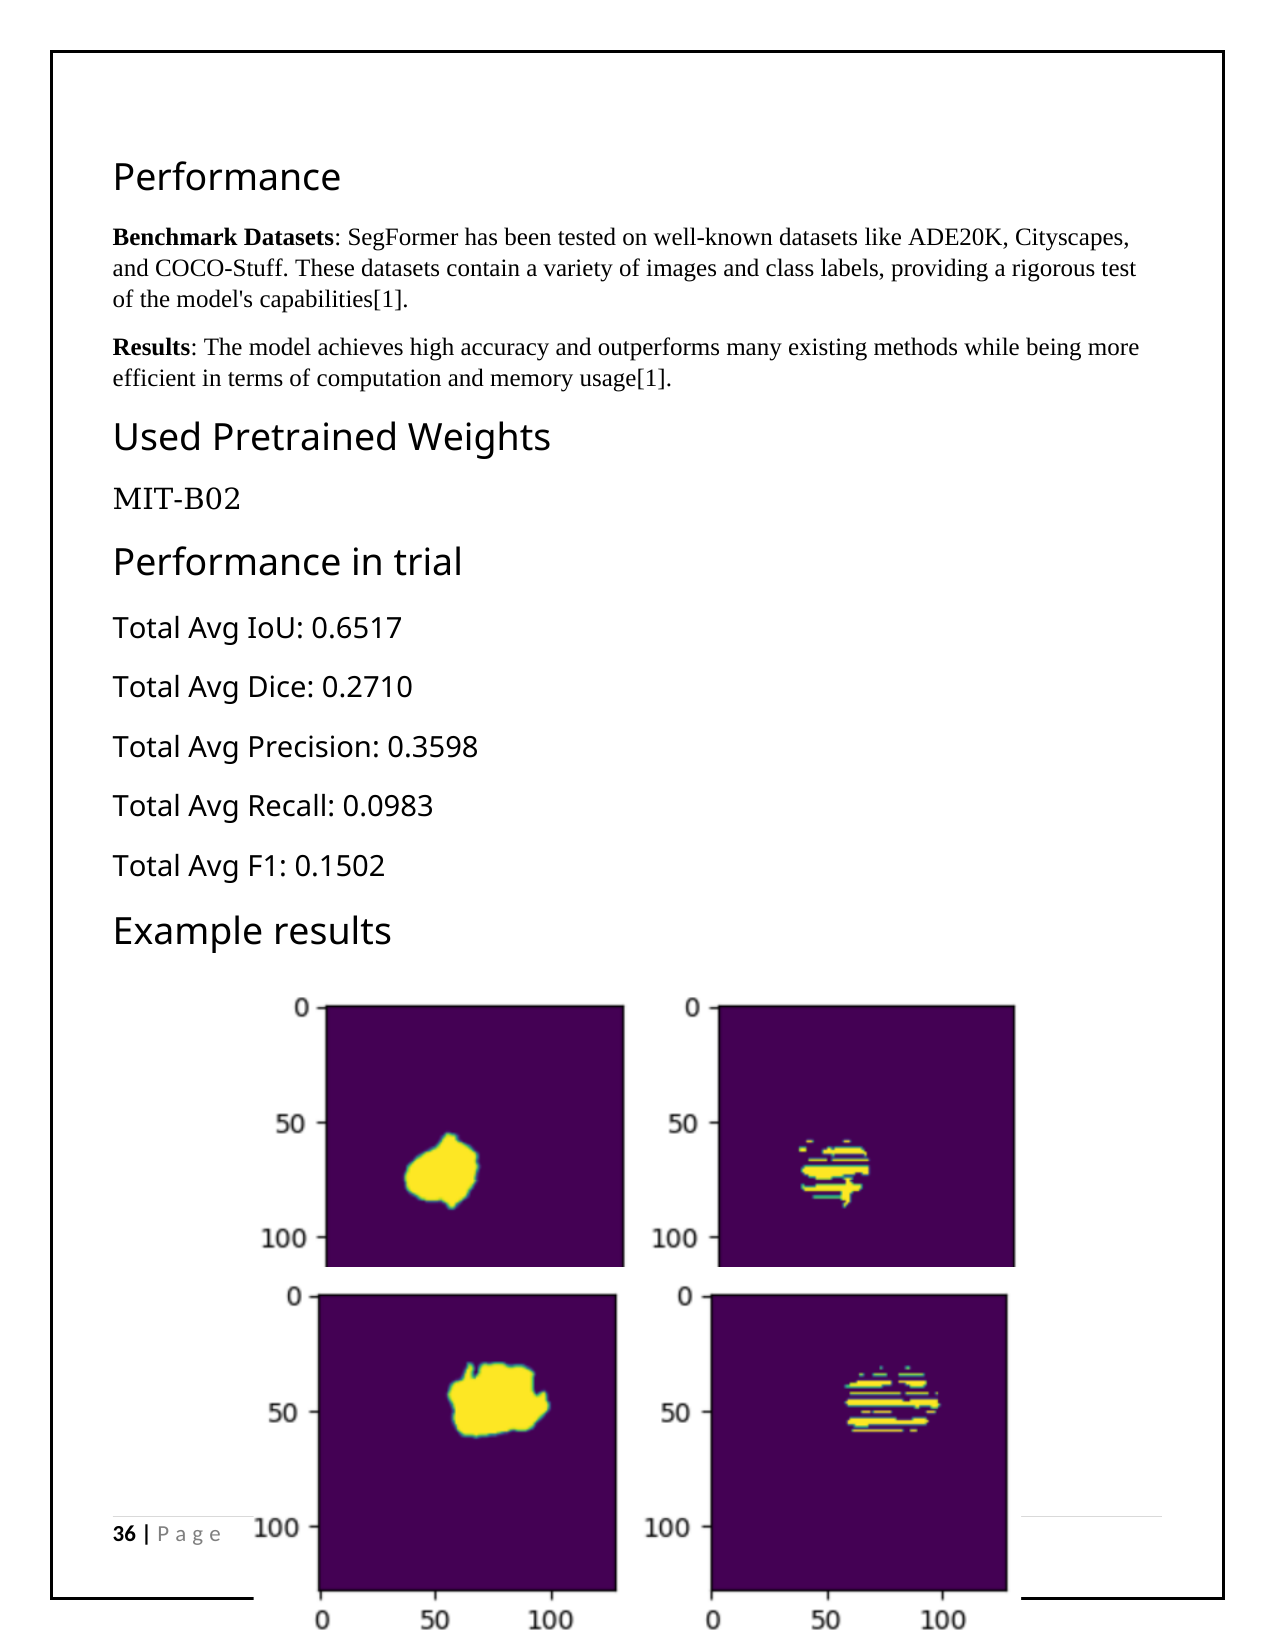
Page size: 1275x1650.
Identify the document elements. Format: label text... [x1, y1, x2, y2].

text Total Avg Recall: 0.0983 [112, 786, 1162, 825]
text Total Avg IoU: 0.6517 [112, 607, 1162, 647]
text MIT-B02 [112, 482, 1162, 516]
text Performance in trial [112, 535, 1162, 586]
text Results: The model achieves high accuracy and outperforms many existing methods while being more efficient in terms of computation and memory usage[1]. [112, 332, 1162, 391]
text Benchmark Datasets: SegFormer has been tested on well-known datasets like ADE20K, Cityscapes, and COCO-Stuff. These datasets contain a variety of images and class labels, providing a rigorous test of the model's capabilities[1]. [112, 222, 1162, 313]
text Total Avg F1: 0.1502 [112, 845, 1162, 885]
text Used Pretrained Weights [112, 410, 1162, 461]
text Example results [112, 904, 1162, 956]
text Performance [112, 150, 1162, 201]
text Total Avg Dice: 0.2710 [112, 667, 1162, 706]
text Total Avg Precision: 0.3598 [112, 726, 1162, 766]
picture [243, 986, 1032, 1650]
